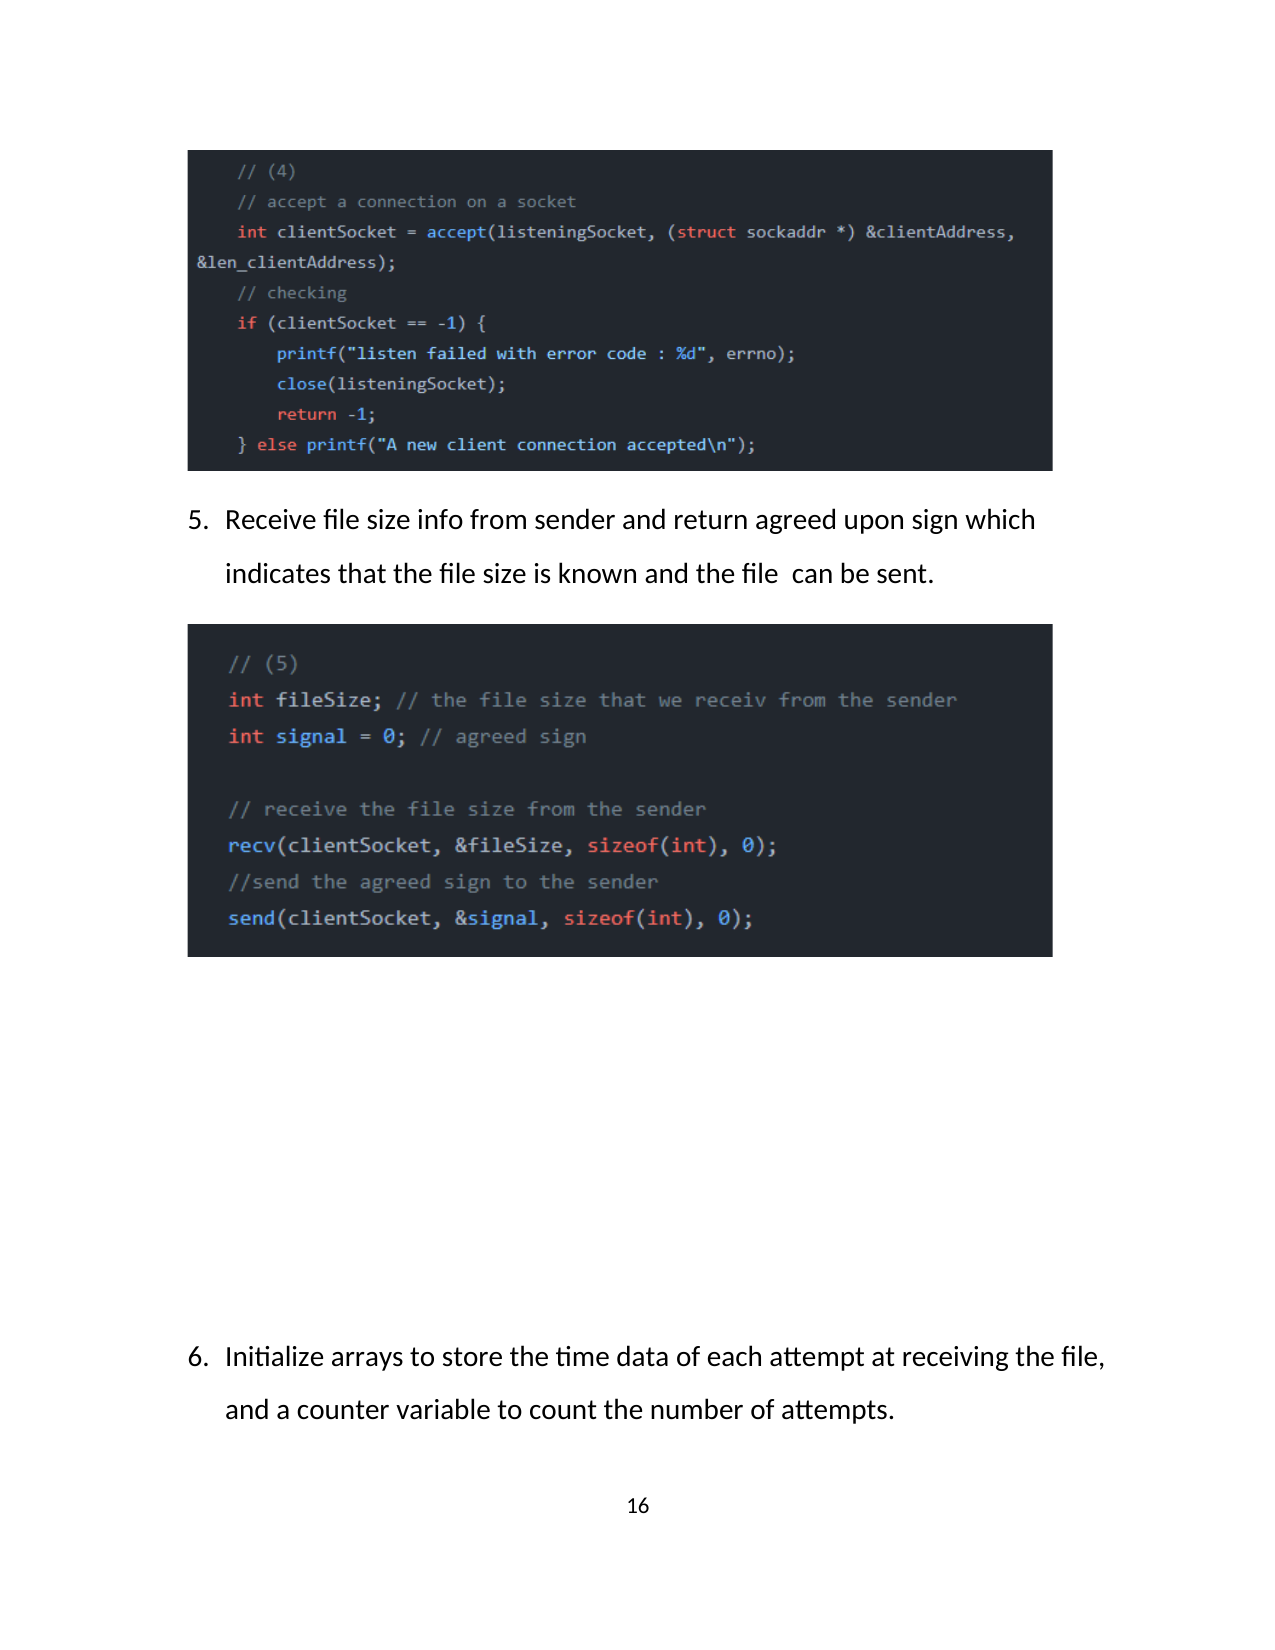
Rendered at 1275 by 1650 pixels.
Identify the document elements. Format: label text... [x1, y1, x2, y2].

list Receive file size info from sender and return agreed upon sign which indicates that the file size is known and the file can be sent. [187, 501, 1125, 590]
list Initialize arrays to store the time data of each attempt at receiving the file, and a counter variable to count the number of attempts. [187, 1338, 1125, 1427]
picture [187, 150, 1053, 471]
picture [187, 624, 1053, 957]
